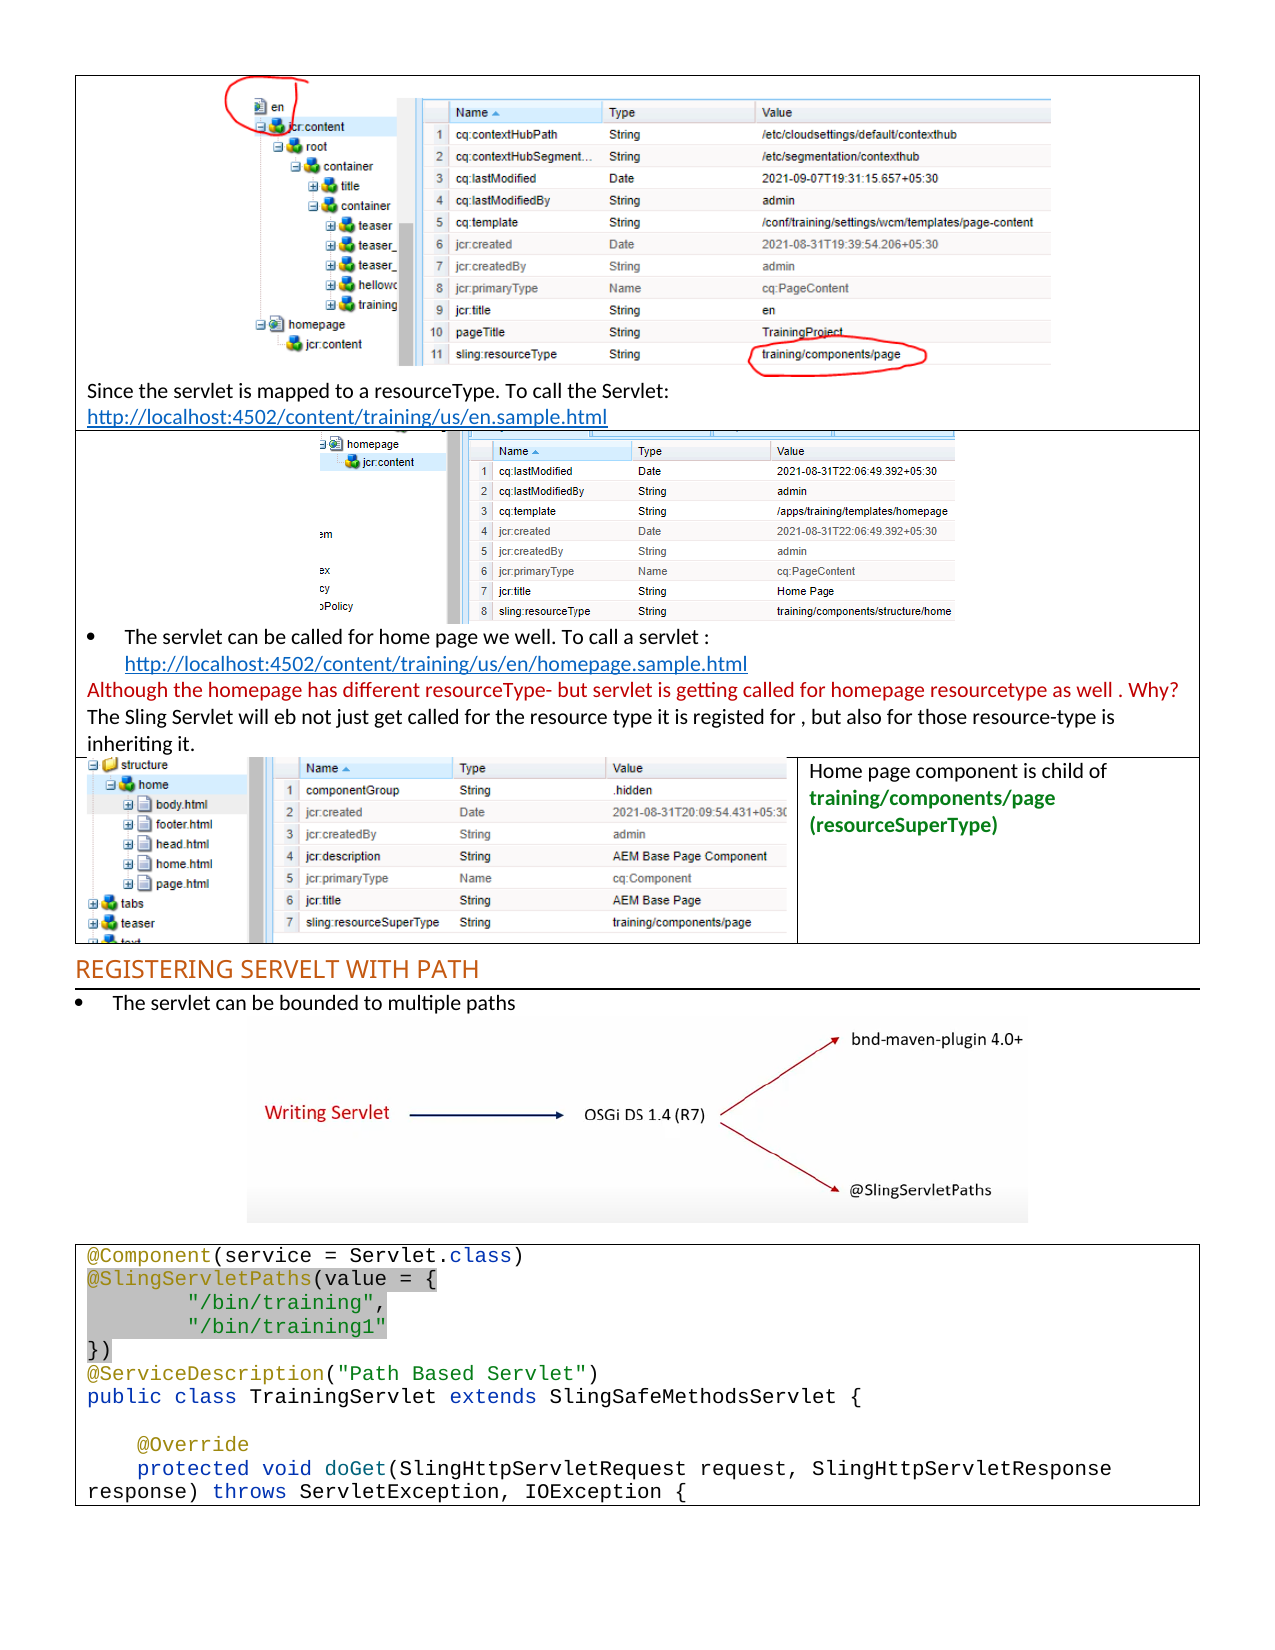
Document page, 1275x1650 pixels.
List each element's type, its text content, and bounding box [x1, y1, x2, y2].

table_cell [76, 758, 86, 942]
picture [224, 76, 1051, 377]
list The servlet can be bounded to multiple paths [75, 990, 1200, 1016]
table_cell [787, 758, 797, 942]
table_cell The servlet can be called for home page we well. To call a servlet : http://localhost:4502/content/training/us/en/homepage.sample.html Although the homepage has different resourceType- but servlet is getting called for homepage resourcetype as well . Why? The Sling Servlet will eb not just get called for the resource type it is registed for , but also for those resource-type is inheriting it. [76, 431, 1199, 757]
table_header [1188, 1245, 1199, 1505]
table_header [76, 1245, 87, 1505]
table_cell Home page component is child of training/components/page (resourceSuperType) [798, 758, 1199, 942]
table_header Since the servlet is mapped to a resourceType. To call the Servlet: http://localhost:4502/content/training/us/en.sample.html [76, 76, 1199, 430]
picture [86, 757, 787, 943]
picture [320, 431, 955, 624]
subtitle REGISTERING SERVELT WITH PATH [75, 952, 1200, 988]
picture [246, 1016, 1029, 1223]
